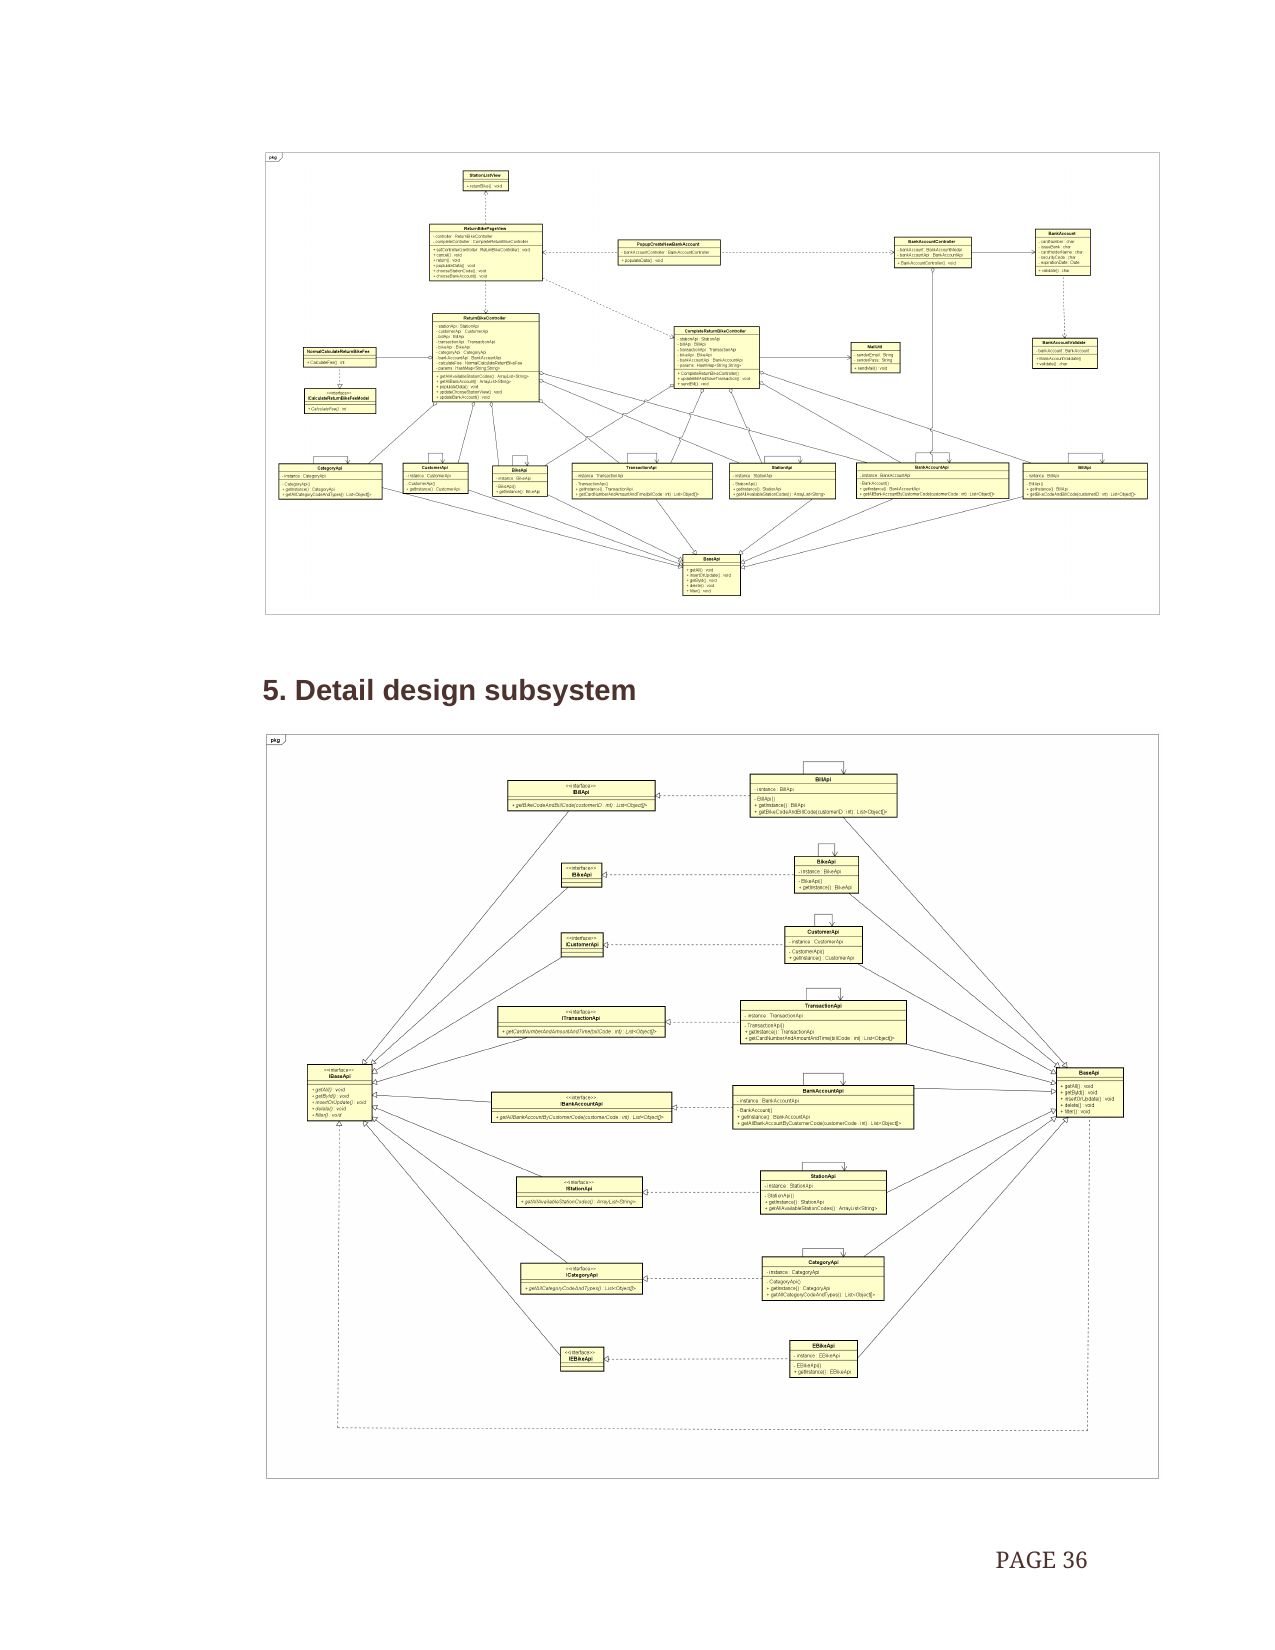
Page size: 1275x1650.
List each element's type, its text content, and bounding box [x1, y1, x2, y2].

text 5. Detail design subsystem [187, 673, 1087, 707]
picture [262, 150, 1163, 618]
picture [262, 731, 1163, 1482]
